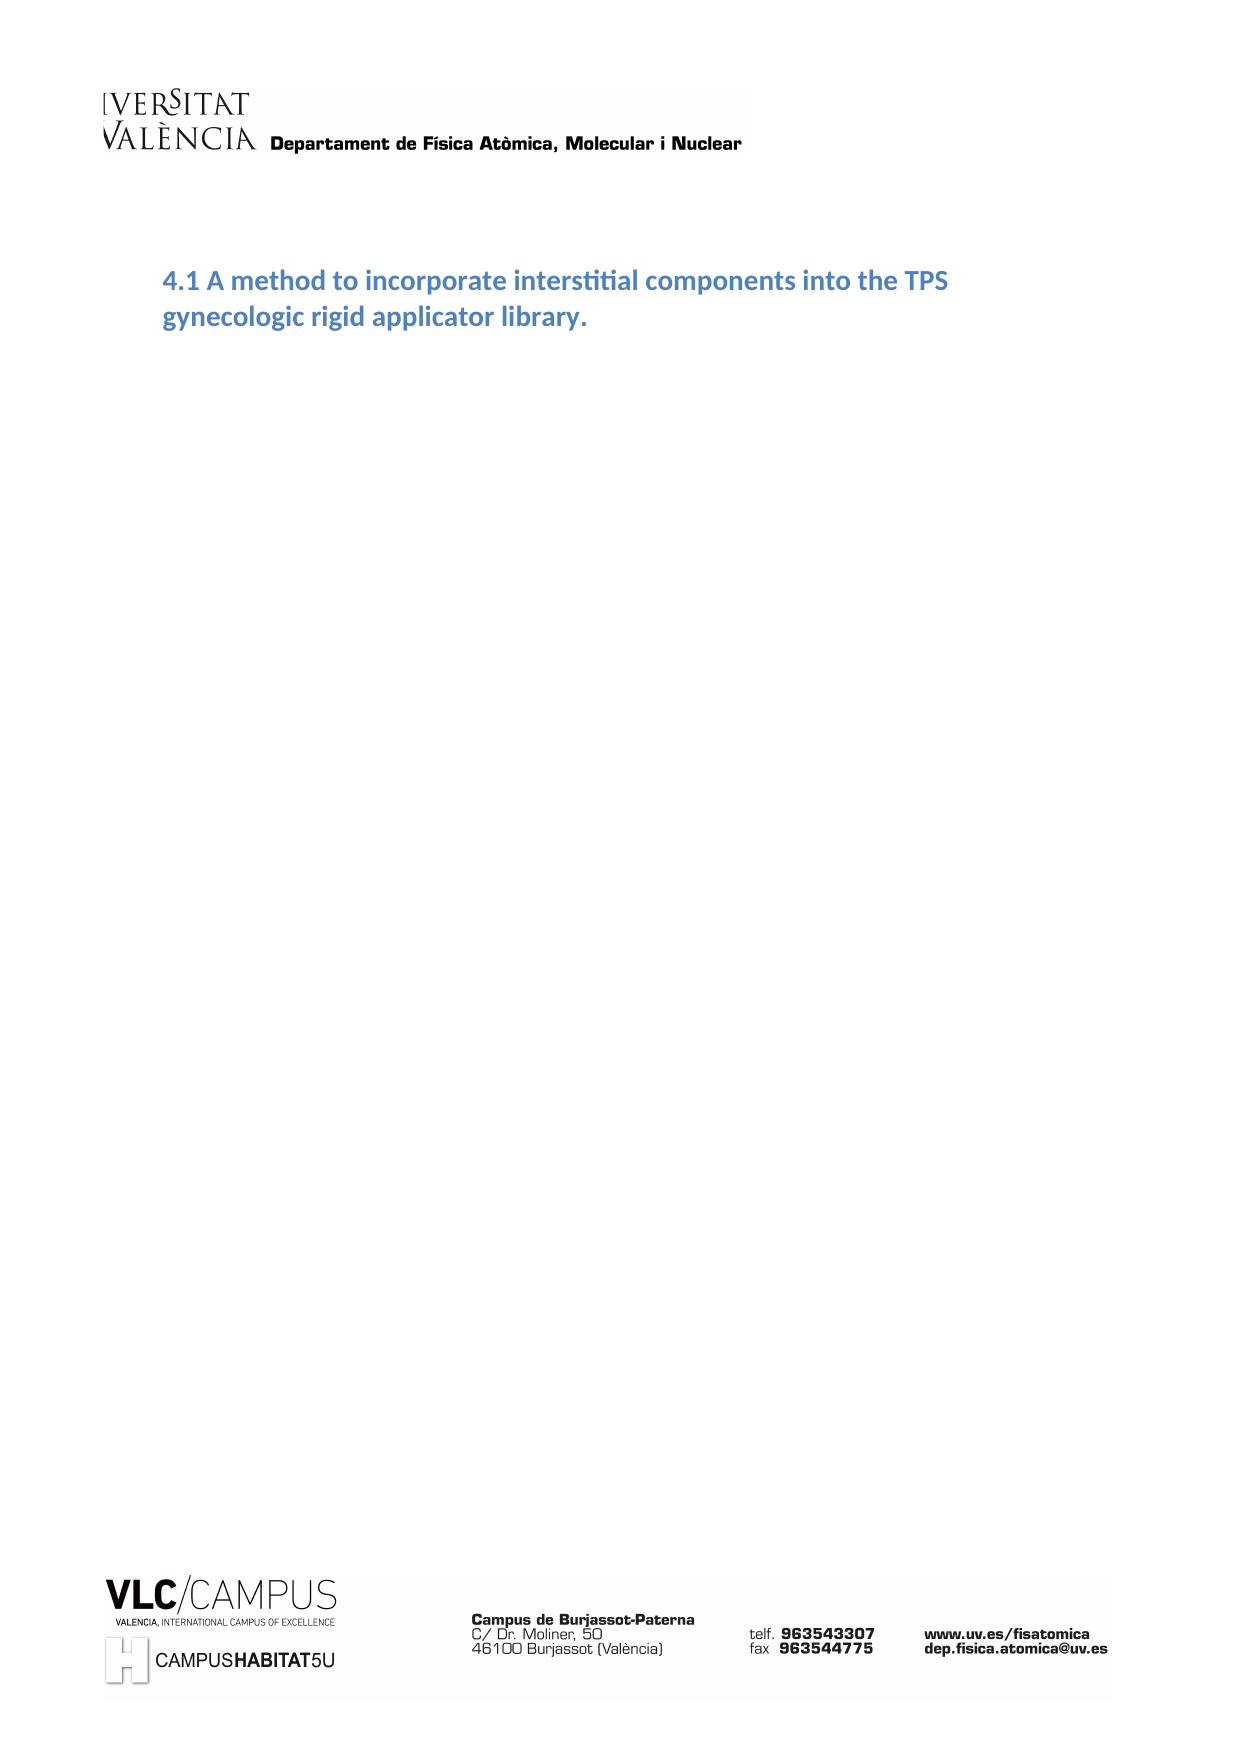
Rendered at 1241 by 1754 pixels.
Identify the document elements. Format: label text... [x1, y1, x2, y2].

picture [103, 1575, 1113, 1701]
picture [103, 87, 748, 156]
subtitle 4.1 A method to incorporate interstitial components into the TPS gynecologic rigid applicator library. [162, 262, 1063, 334]
